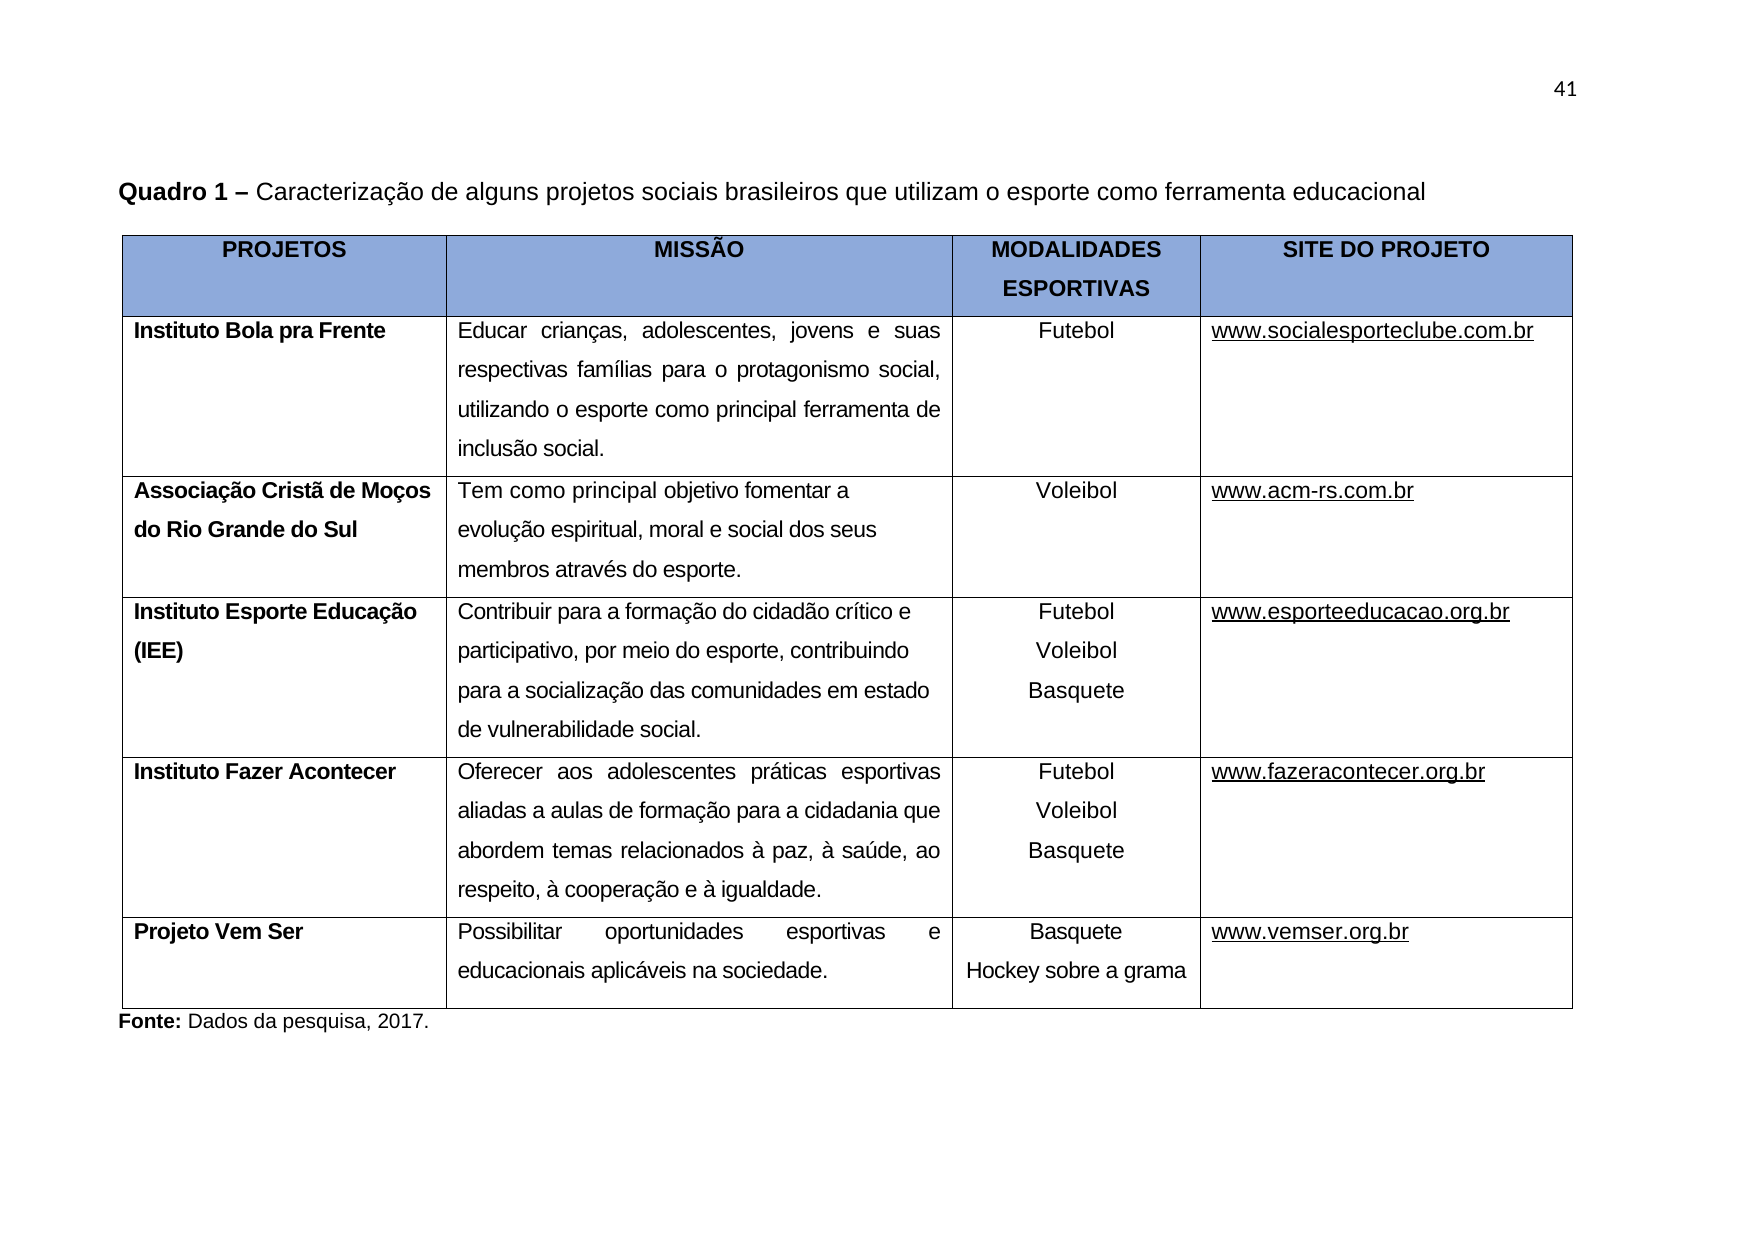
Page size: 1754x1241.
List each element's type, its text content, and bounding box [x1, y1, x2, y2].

table_cell Futebol [953, 317, 1200, 476]
table_cell www.acm-rs.com.br [1201, 477, 1572, 597]
table_header SITE DO PROJETO [1201, 236, 1572, 316]
text Fonte: Dados da pesquisa, 2017. [118, 1009, 1577, 1033]
table_cell Contribuir para a formação do cidadão crítico e participativo, por meio do esporte, contribuindo para a socialização das comunidades em estado de vulnerabilidade social. [447, 598, 952, 757]
table_cell Oferecer aos adolescentes práticas esportivas aliadas a aulas de formação para a cidadania que abordem temas relacionados à paz, à saúde, ao respeito, à cooperação e à igualdade. [447, 758, 952, 917]
table_cell Instituto Bola pra Frente [123, 317, 446, 476]
table_cell www.fazeracontecer.org.br [1201, 758, 1572, 917]
table_header MODALIDADES ESPORTIVAS [953, 236, 1200, 316]
table_cell Basquete Hockey sobre a grama [953, 918, 1200, 1008]
table_cell Tem como principal objetivo fomentar a evolução espiritual, moral e social dos seus membros através do esporte. [447, 477, 952, 597]
text Quadro 1 – Caracterização de alguns projetos sociais brasileiros que utilizam o esporte como ferramenta educacional [118, 177, 1577, 206]
table_cell www.esporteeducacao.org.br [1201, 598, 1572, 757]
table_cell Instituto Fazer Acontecer [123, 758, 446, 917]
table_cell Possibilitar oportunidades esportivas e educacionais aplicáveis na sociedade. [447, 918, 952, 1008]
table_cell Projeto Vem Ser [123, 918, 446, 1008]
table_cell Voleibol [953, 477, 1200, 597]
table_cell Educar crianças, adolescentes, jovens e suas respectivas famílias para o protagonismo social, utilizando o esporte como principal ferramenta de inclusão social. [447, 317, 952, 476]
table_cell Futebol Voleibol Basquete [953, 758, 1200, 917]
table_header PROJETOS [123, 236, 446, 316]
table_cell www.vemser.org.br [1201, 918, 1572, 1008]
table_header MISSÃO [447, 236, 952, 316]
table_cell www.socialesporteclube.com.br [1201, 317, 1572, 476]
table_cell Instituto Esporte Educação (IEE) [123, 598, 446, 757]
table_cell Futebol Voleibol Basquete [953, 598, 1200, 757]
table_cell Associação Cristã de Moços do Rio Grande do Sul [123, 477, 446, 597]
